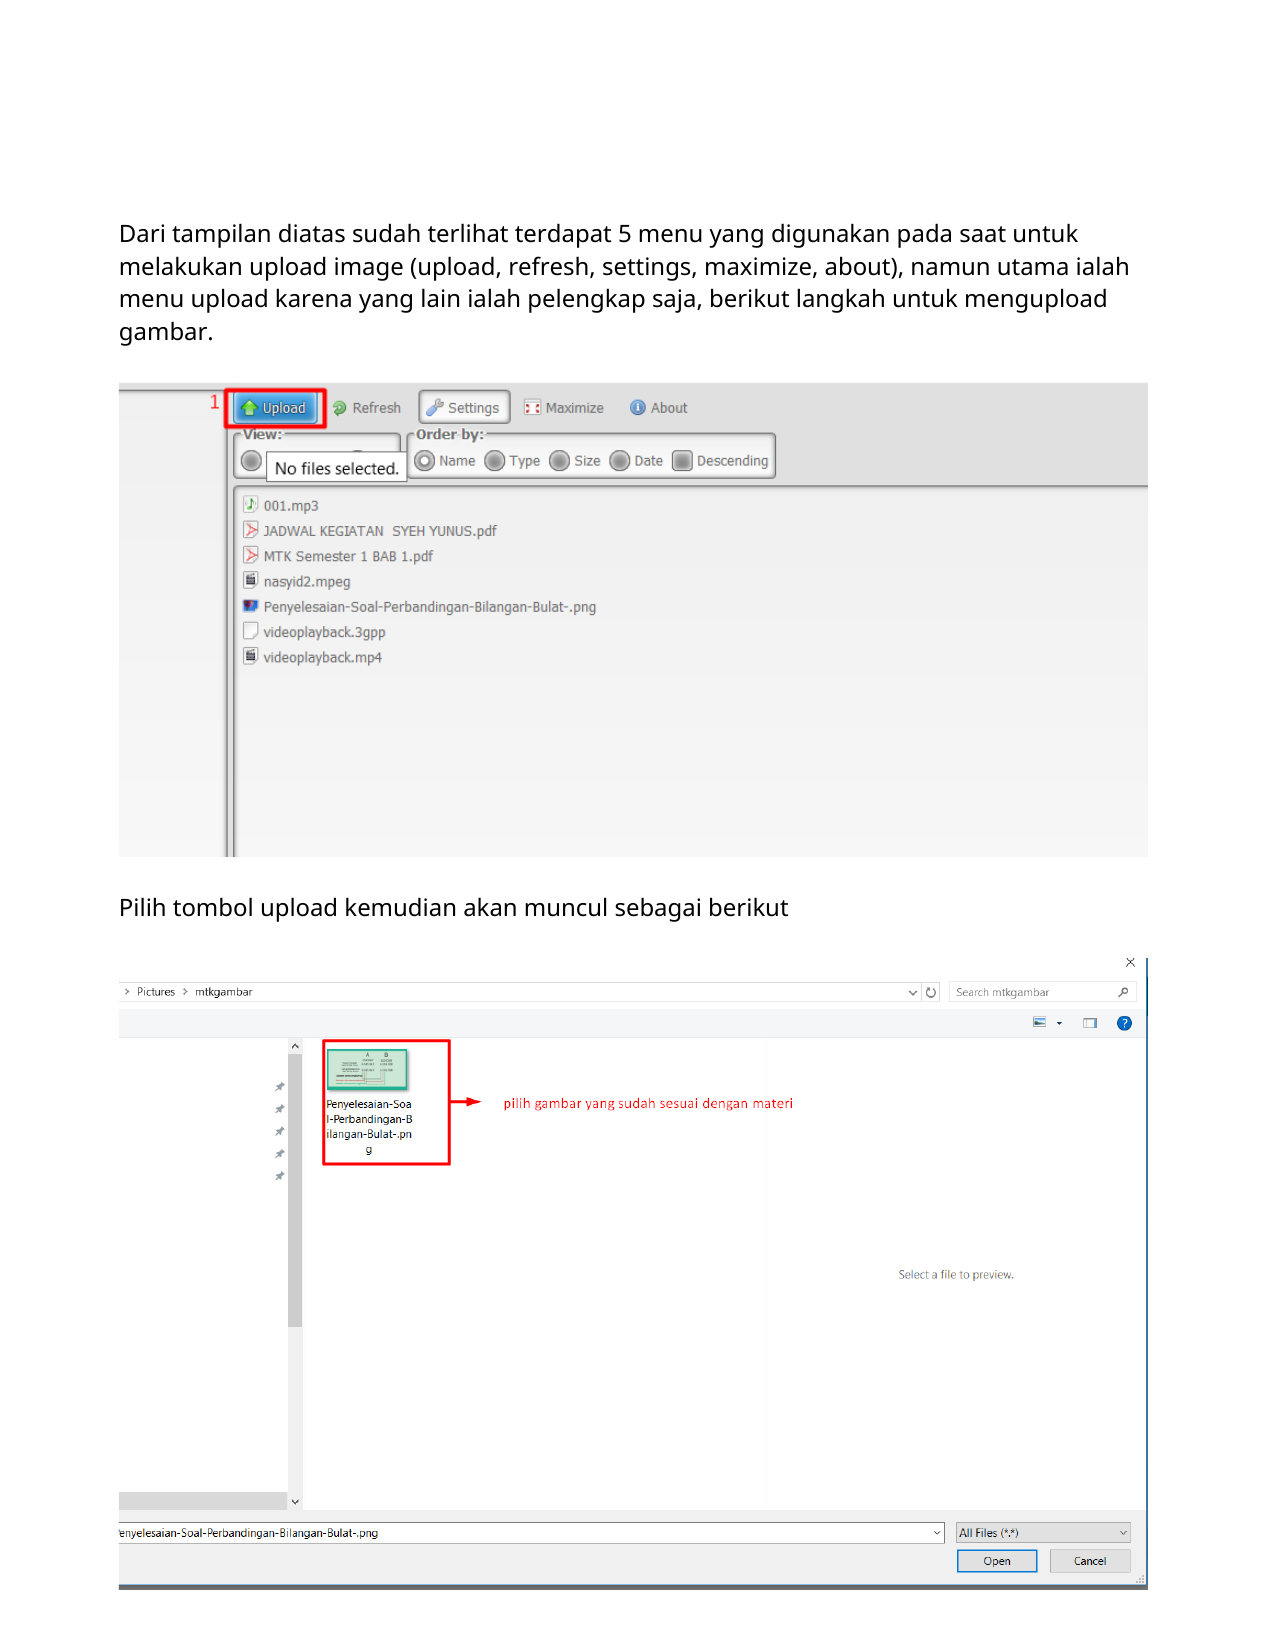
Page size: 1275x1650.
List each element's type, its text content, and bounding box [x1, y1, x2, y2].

picture [118, 382, 1148, 857]
text Pilih tombol upload kemudian akan muncul sebagai berikut [119, 891, 1148, 924]
text Dari tampilan diatas sudah terlihat terdapat 5 menu yang digunakan pada saat untuk melakukan upload image (upload, refresh, settings, maximize, about), namun utama ialah menu upload karena yang lain ialah pelengkap saja, berikut langkah untuk mengupload gambar. [119, 217, 1148, 347]
picture [118, 958, 1148, 1590]
